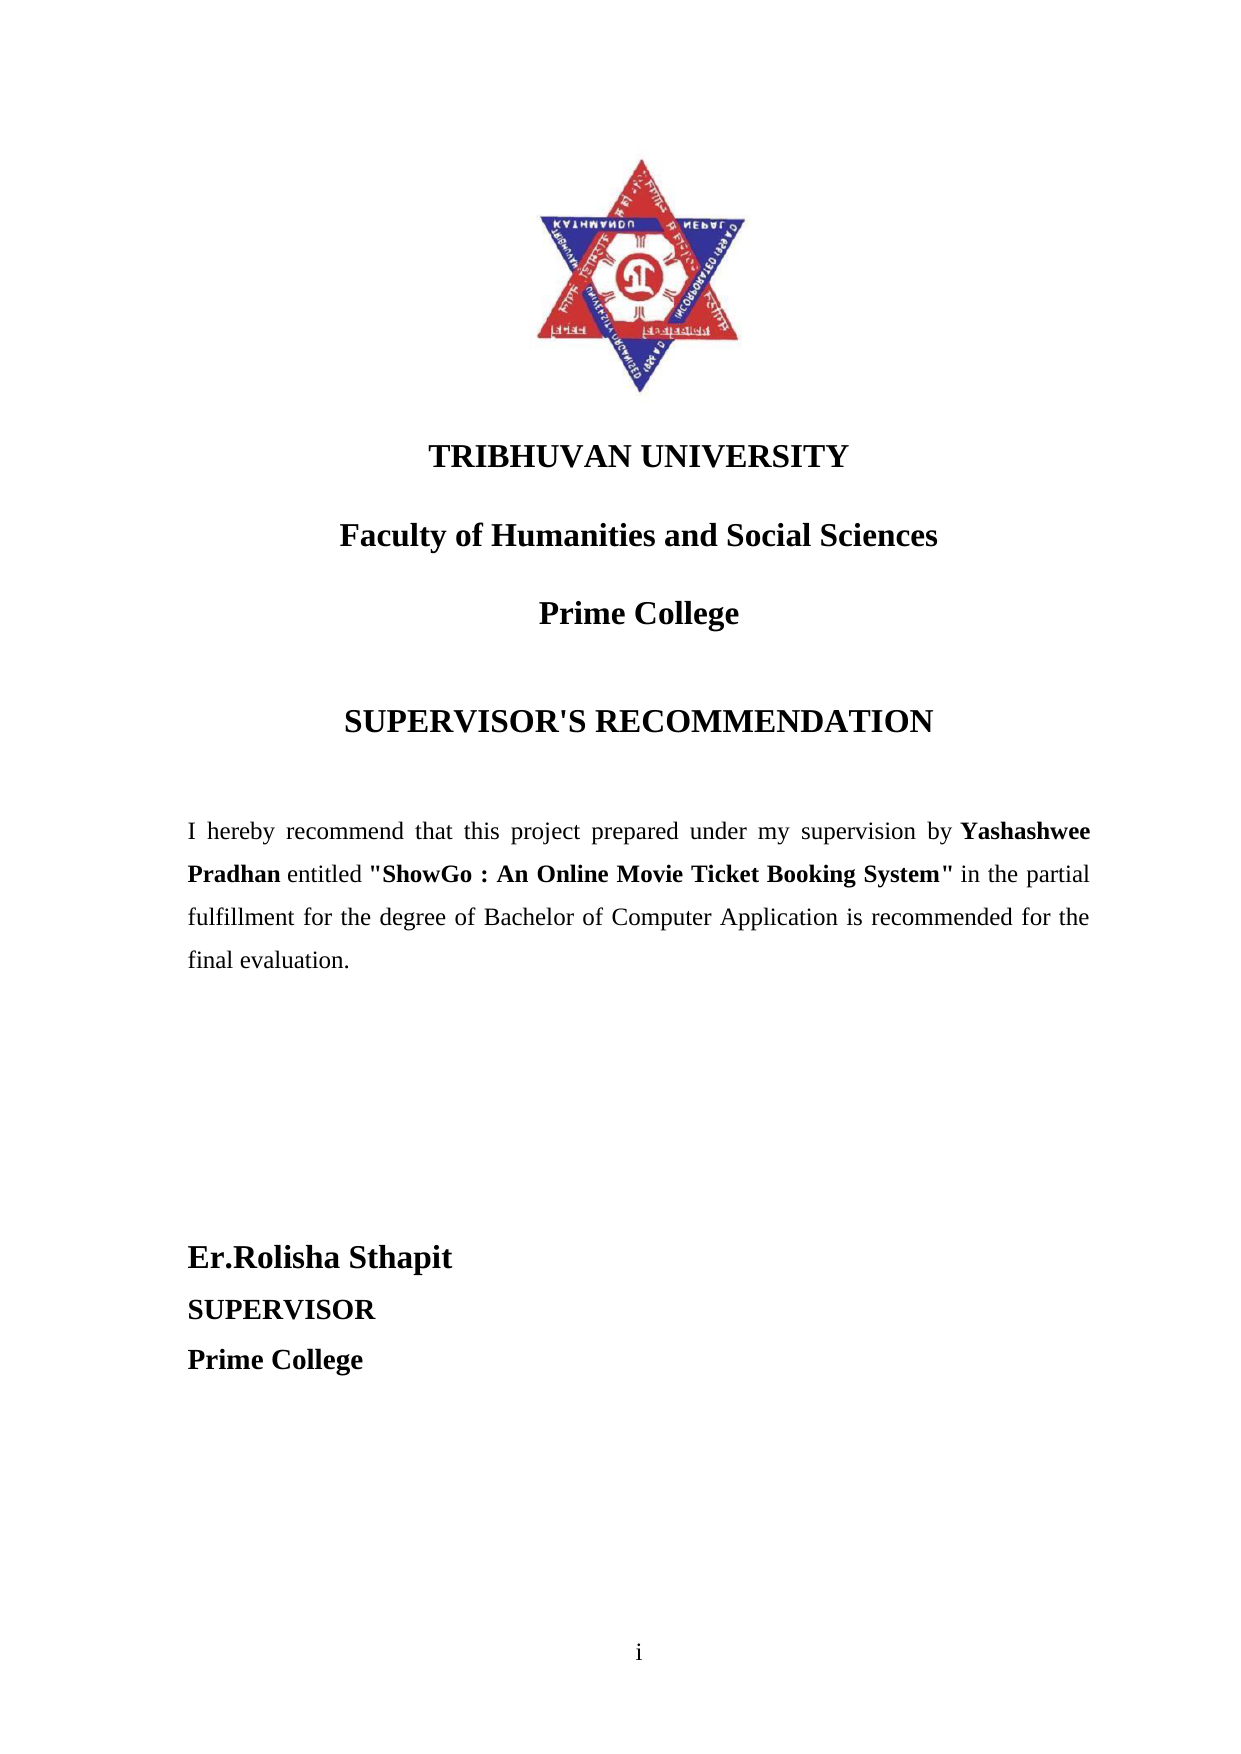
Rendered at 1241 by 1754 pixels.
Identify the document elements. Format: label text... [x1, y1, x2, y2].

text TRIBHUVAN UNIVERSITY [187, 437, 1090, 475]
text Prime College [187, 593, 1090, 632]
text Faculty of Humanities and Social Sciences [187, 515, 1090, 553]
picture [526, 149, 752, 402]
subtitle SUPERVISOR'S RECOMMENDATION [187, 701, 1090, 797]
text Er.Rolisha Sthapit SUPERVISOR Prime College [187, 1237, 1090, 1376]
text I hereby recommend that this project prepared under my supervision by Yashashwee Pradhan entitled "ShowGo : An Online Movie Ticket Booking System" in the partial fulfillment for the degree of Bachelor of Computer Application is recommended for the final evaluation. [187, 816, 1090, 974]
